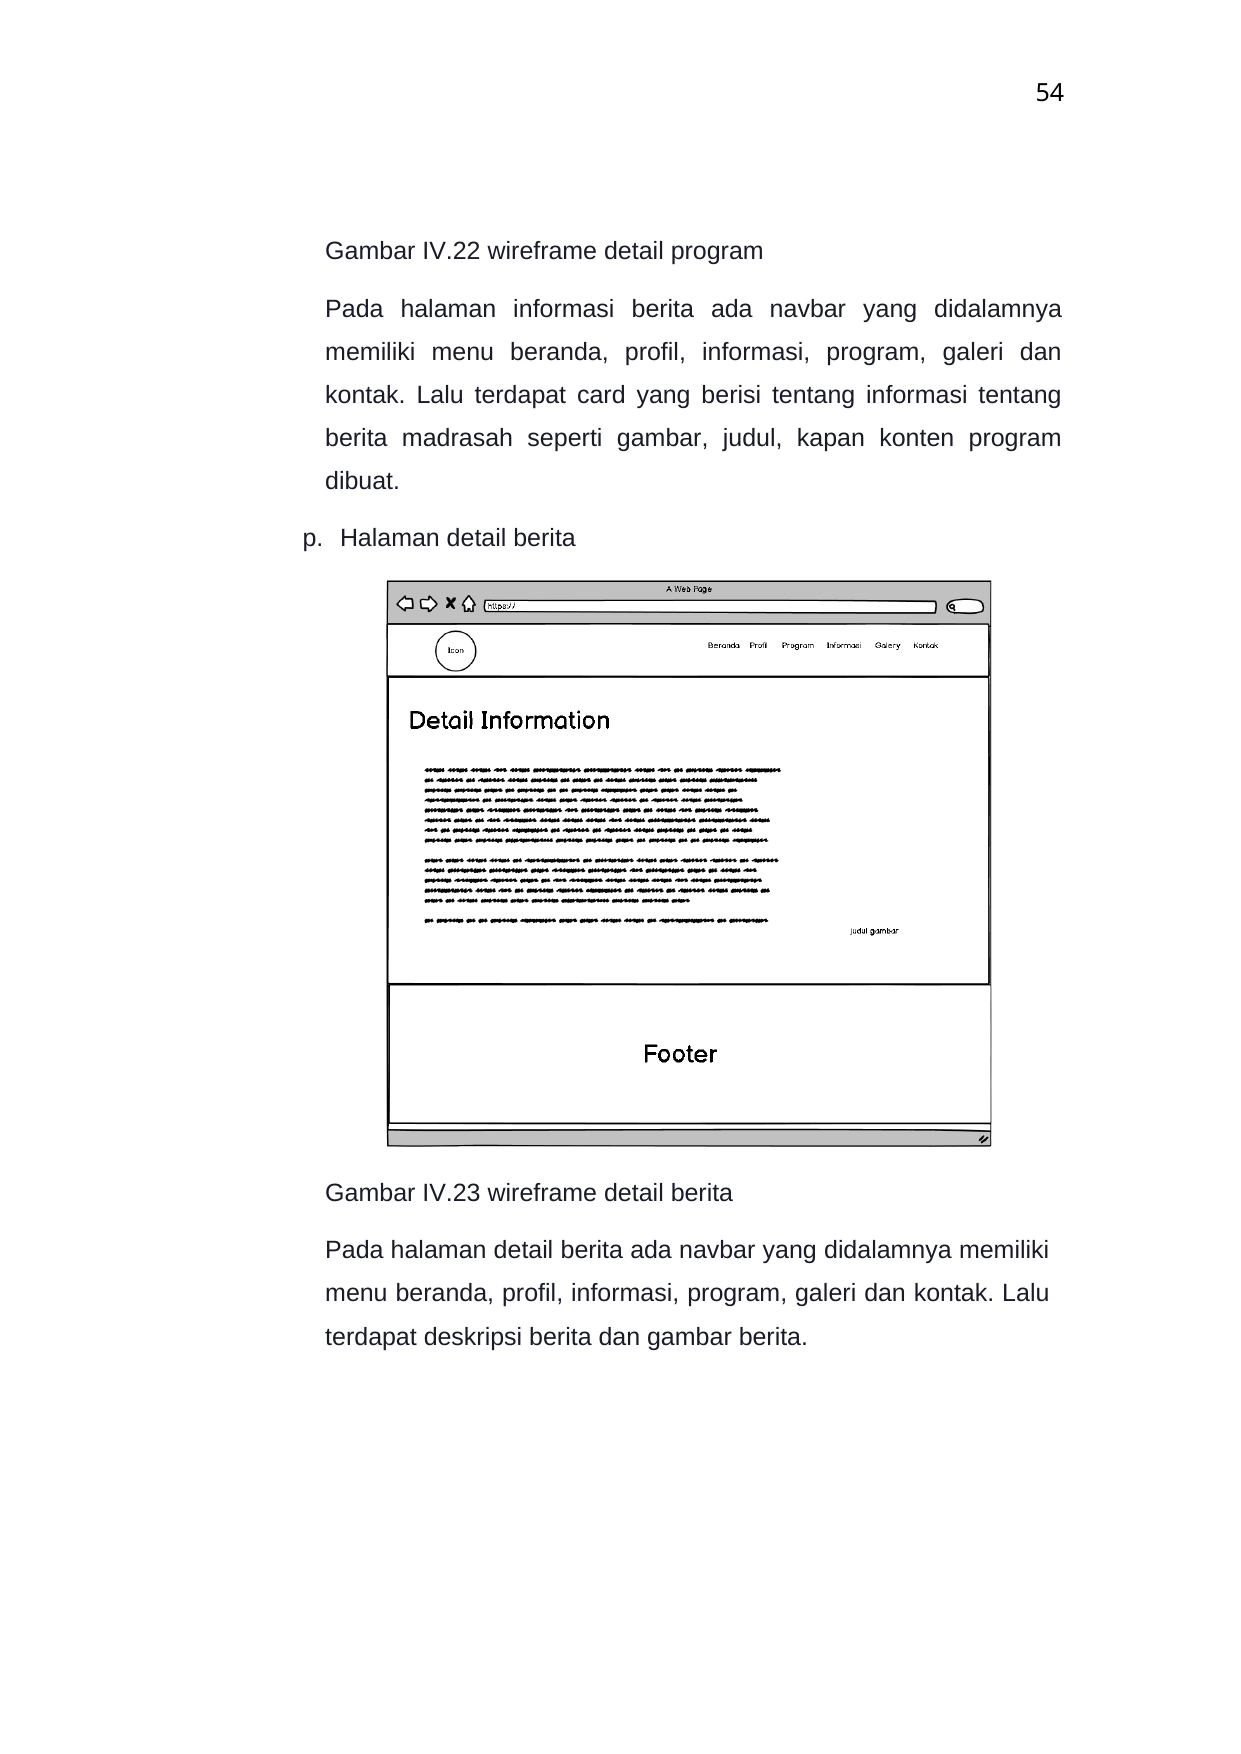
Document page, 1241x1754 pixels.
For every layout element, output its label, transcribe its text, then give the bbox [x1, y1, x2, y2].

list Halaman detail berita [302, 523, 1050, 552]
text Pada halaman detail berita ada navbar yang didalamnya memiliki menu beranda, profil, informasi, program, galeri dan kontak. Lalu terdapat deskripsi berita dan gambar berita. [325, 1235, 1050, 1350]
text Gambar IV.22 wireframe detail program [325, 236, 1050, 265]
picture [386, 580, 992, 1147]
text Gambar IV.23 wireframe detail berita [325, 1178, 1050, 1207]
text Pada halaman informasi berita ada navbar yang didalamnya memiliki menu beranda, profil, informasi, program, galeri dan kontak. Lalu terdapat card yang berisi tentang informasi tentang berita madrasah seperti gambar, judul, kapan konten program dibuat. [325, 293, 1063, 495]
